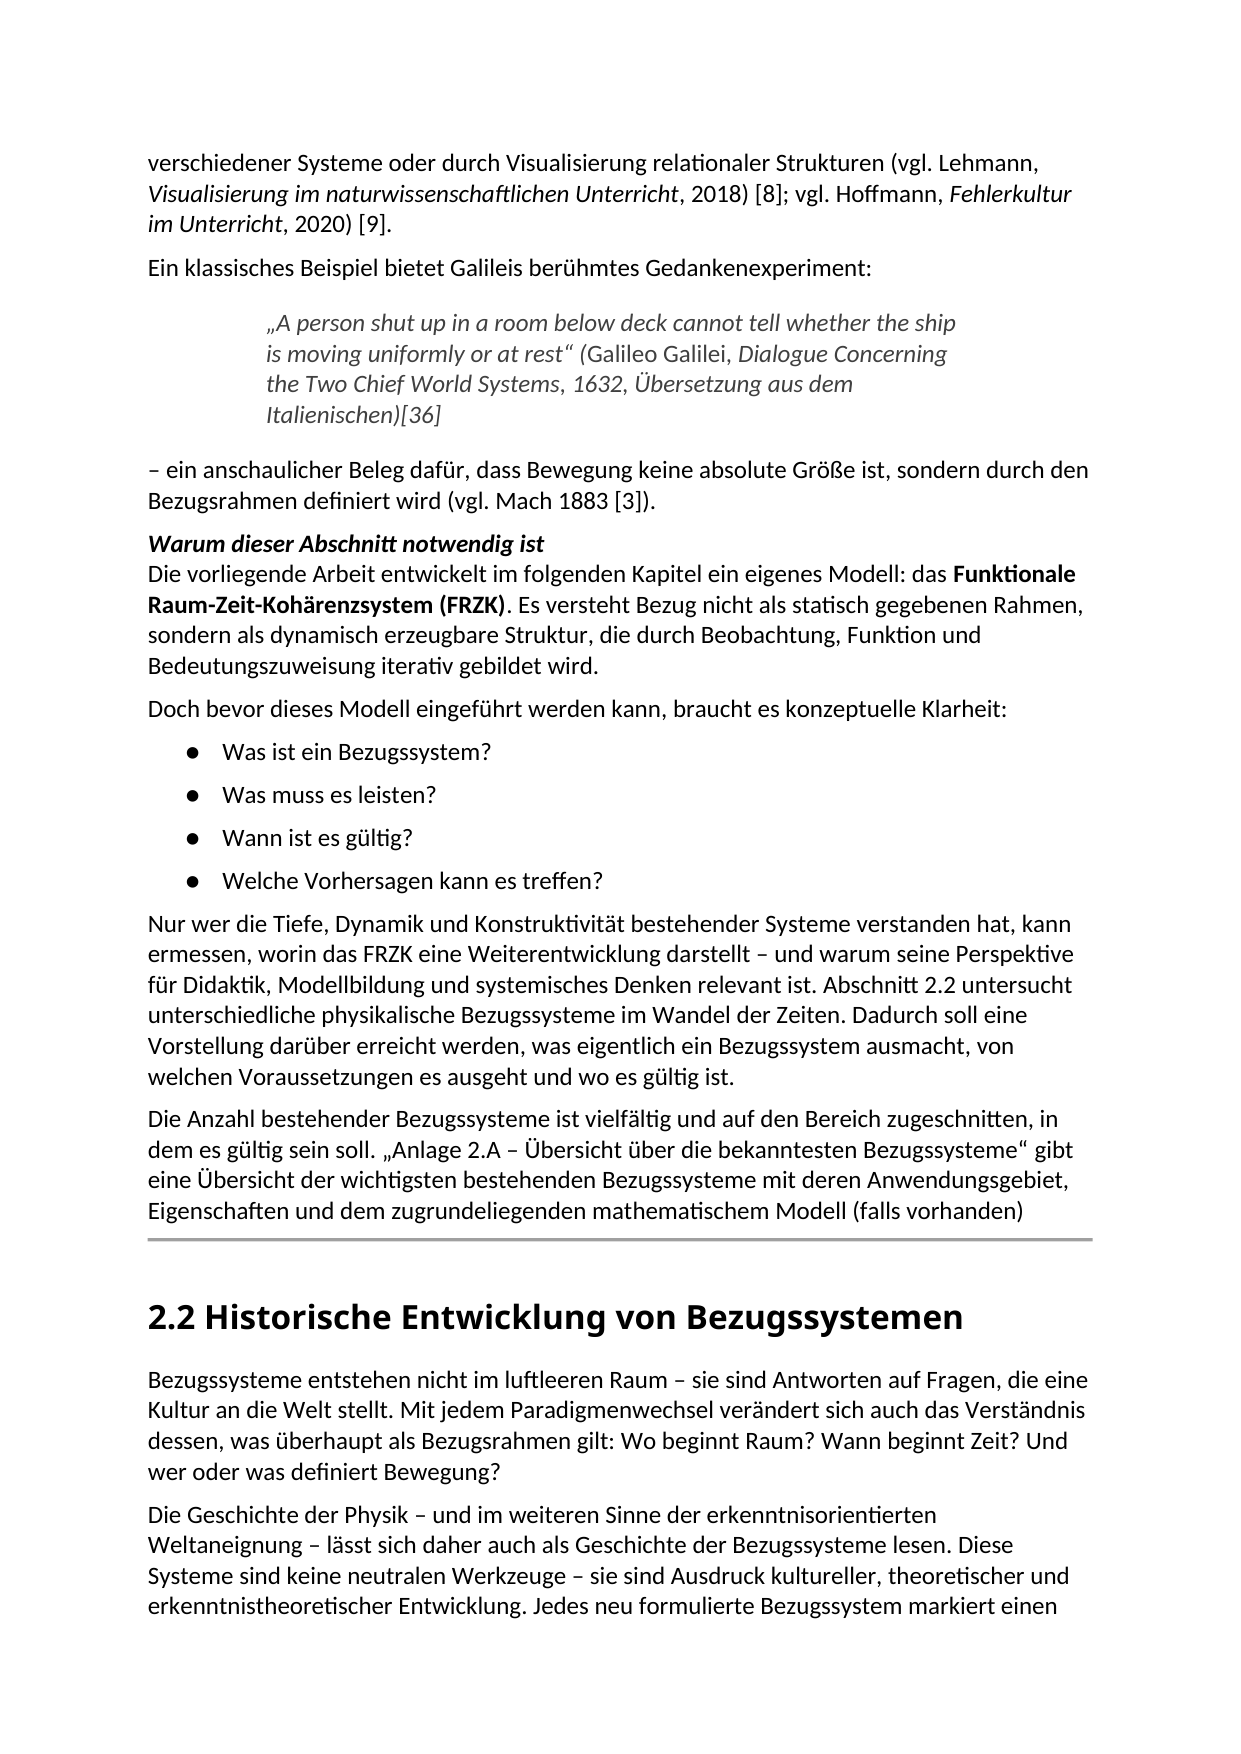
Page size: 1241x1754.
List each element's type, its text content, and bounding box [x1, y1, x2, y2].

text Die Anzahl bestehender Bezugssysteme ist vielfältig und auf den Bereich zugeschnitten, in dem es gültig sein soll. „Anlage 2.A – Übersicht über die bekanntesten Bezugssysteme“ gibt eine Übersicht der wichtigsten bestehenden Bezugssysteme mit deren Anwendungsgebiet, Eigenschaften und dem zugrundeliegenden mathematischem Modell (falls vorhanden) [148, 1104, 1093, 1226]
text – ein anschaulicher Beleg dafür, dass Bewegung keine absolute Größe ist, sondern durch den Bezugsrahmen definiert wird (vgl. Mach 1883 [3]). [148, 454, 1093, 515]
text Ein klassisches Beispiel bietet Galileis berühmtes Gedankenexperiment: [148, 252, 1093, 282]
text Was muss es leisten? [185, 779, 1093, 809]
subtitle 2.2 Historische Entwicklung von Bezugssystemen [148, 1294, 1093, 1339]
text Bezugssysteme entstehen nicht im luftleeren Raum – sie sind Antworten auf Fragen, die eine Kultur an die Welt stellt. Mit jedem Paradigmenwechsel verändert sich auch das Verständnis dessen, was überhaupt als Bezugsrahmen gilt: Wo beginnt Raum? Wann beginnt Zeit? Und wer oder was definiert Bewegung? [148, 1364, 1093, 1486]
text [148, 1499, 1093, 1621]
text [148, 148, 1093, 239]
text Was ist ein Bezugssystem? [185, 736, 1093, 766]
text Doch bevor dieses Modell eingeführt werden kann, braucht es konzeptuelle Klarheit: [148, 693, 1093, 723]
text Nur wer die Tiefe, Dynamik und Konstruktivität bestehender Systeme verstanden hat, kann ermessen, worin das FRZK eine Weiterentwicklung darstellt – und warum seine Perspektive für Didaktik, Modellbildung und systemisches Denken relevant ist. Abschnitt 2.2 untersucht unterschiedliche physikalische Bezugssysteme im Wandel der Zeiten. Dadurch soll eine Vorstellung darüber erreicht werden, was eigentlich ein Bezugssystem ausmacht, von welchen Voraussetzungen es ausgeht und wo es gültig ist. [148, 908, 1093, 1091]
text Wann ist es gültig? [185, 822, 1093, 852]
subtitle Warum dieser Abschnitt notwendig ist [148, 528, 1093, 558]
text Welche Vorhersagen kann es treffen? [185, 865, 1093, 896]
text Die vorliegende Arbeit entwickelt im folgenden Kapitel ein eigenes Modell: das Funktionale Raum-Zeit-Kohärenzsystem (FRZK). Es versteht Bezug nicht als statisch gegebenen Rahmen, sondern als dynamisch erzeugbare Struktur, die durch Beobachtung, Funktion und Bedeutungszuweisung iterativ gebildet wird. [148, 558, 1093, 680]
text „A person shut up in a room below deck cannot tell whether the ship is moving uniformly or at rest“ (Galileo Galilei, Dialogue Concerning the Two Chief World Systems, 1632, Übersetzung aus dem Italienischen)[36] [266, 307, 974, 429]
